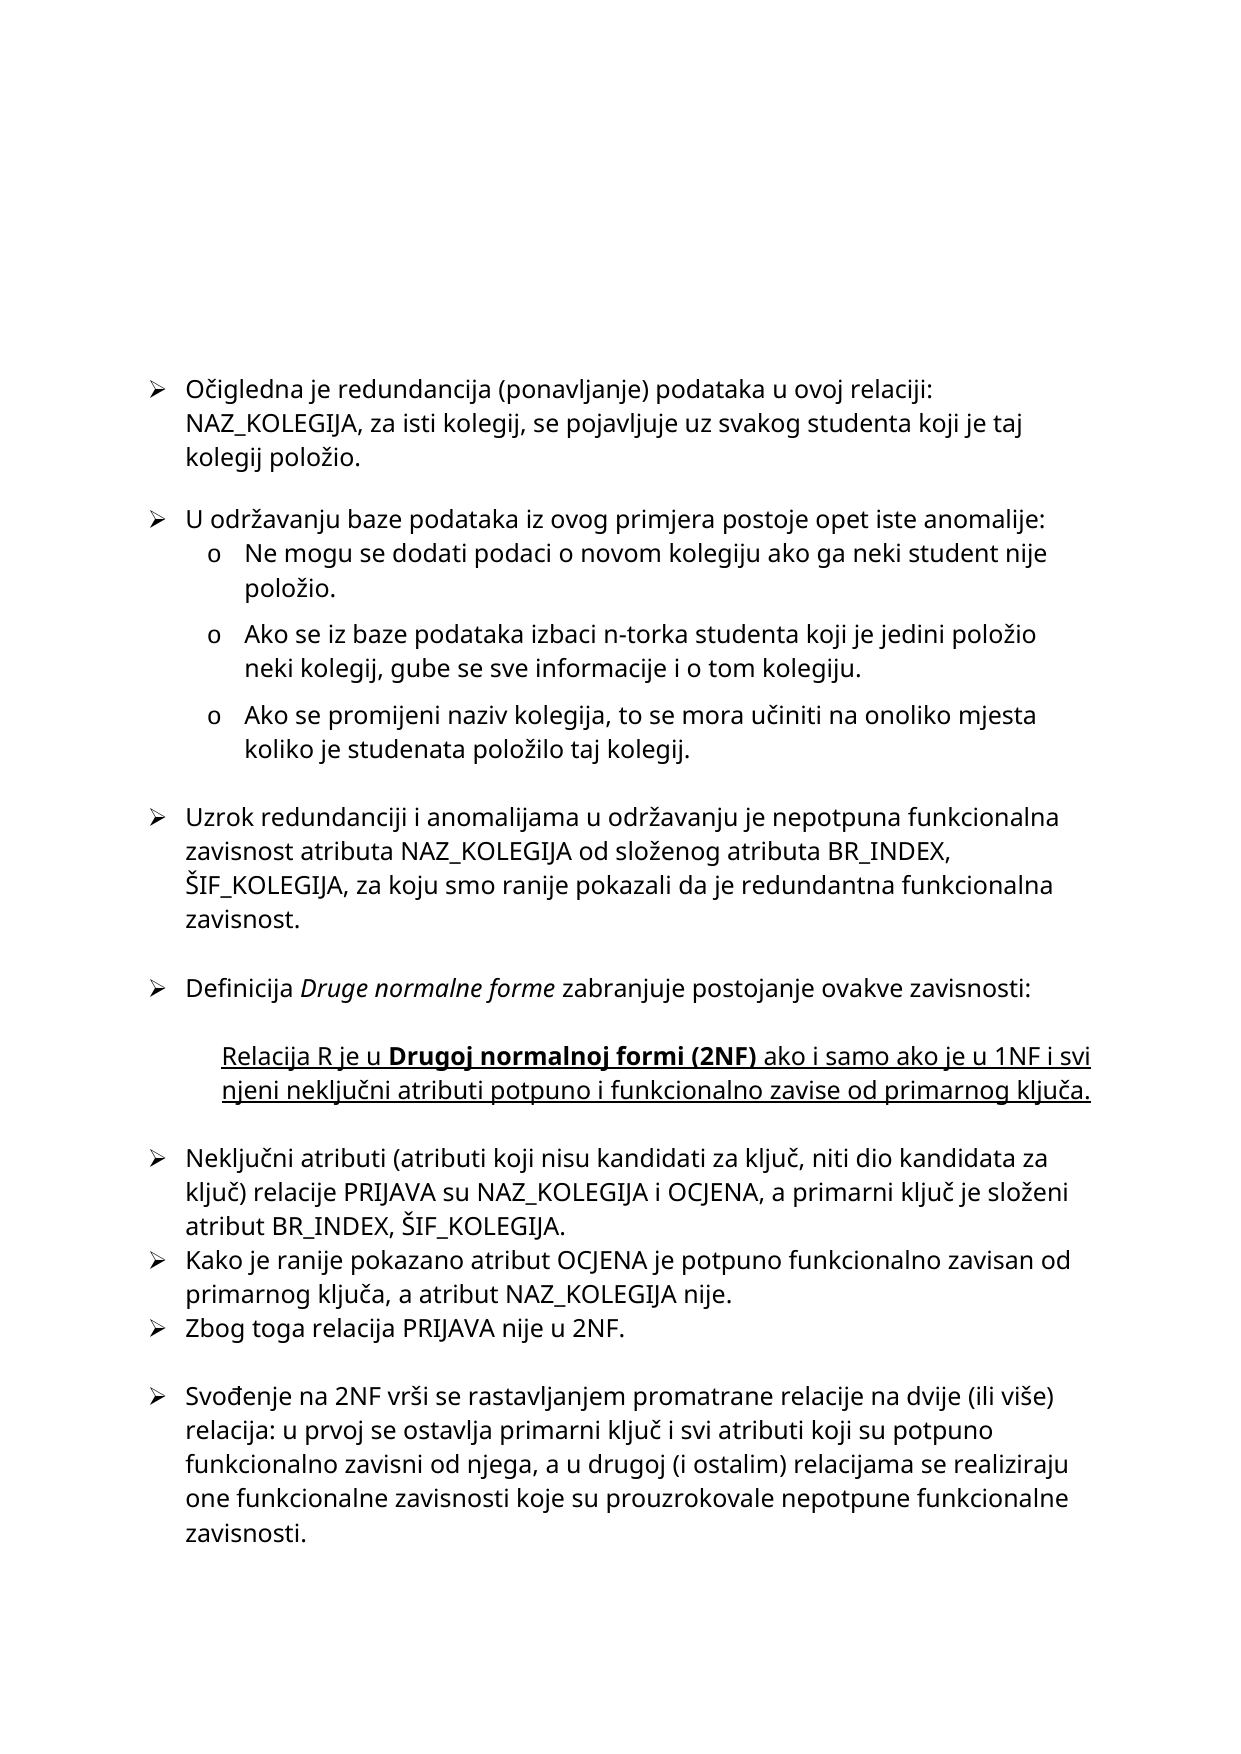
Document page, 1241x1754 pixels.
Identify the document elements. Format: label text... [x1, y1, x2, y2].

list Ne mogu se dodati podaci o novom kolegiju ako ga neki student nije položio. [207, 536, 1093, 604]
list Uzrok redundanciji i anomalijama u održavanju je nepotpuna funkcionalna zavisnost atributa NAZ_KOLEGIJA od složenog atributa BR_INDEX, ŠIF_KOLEGIJA, za koju smo ranije pokazali da je redundantna funkcionalna zavisnost. [148, 800, 1093, 936]
list Zbog toga relacija PRIJAVA nije u 2NF. [148, 1311, 1093, 1345]
list Ako se iz baze podataka izbaci n-torka studenta koji je jedini položio neki kolegij, gube se sve informacije i o tom kolegiju. [207, 617, 1093, 685]
list Svođenje na 2NF vrši se rastavljanjem promatrane relacije na dvije (ili više) relacija: u prvoj se ostavlja primarni ključ i svi atributi koji su potpuno funkcionalno zavisni od njega, a u drugoj (i ostalim) relacijama se realiziraju one funkcionalne zavisnosti koje su prouzrokovale nepotpune funkcionalne zavisnosti. [148, 1379, 1093, 1549]
list Ako se promijeni naziv kolegija, to se mora učiniti na onoliko mjesta koliko je studenata položilo taj kolegij. [207, 697, 1093, 766]
list Očigledna je redundancija (ponavljanje) podataka u ovoj relaciji: NAZ_KOLEGIJA, za isti kolegij, se pojavljuje uz svakog studenta koji je taj kolegij položio. [148, 372, 1093, 474]
list Definicija Druge normalne forme zabranjuje postojanje ovakve zavisnosti: [148, 970, 1093, 1004]
text Relacija R je u Drugoj normalnoj formi (2NF) ako i samo ako je u 1NF i svi njeni neključni atributi potpuno i funkcionalno zavise od primarnog ključa. [221, 1038, 1093, 1106]
list Neključni atributi (atributi koji nisu kandidati za ključ, niti dio kandidata za ključ) relacije PRIJAVA su NAZ_KOLEGIJA i OCJENA, a primarni ključ je složeni atribut BR_INDEX, ŠIF_KOLEGIJA. [148, 1141, 1093, 1243]
list U održavanju baze podataka iz ovog primjera postoje opet iste anomalije: [148, 502, 1093, 536]
list Kako je ranije pokazano atribut OCJENA je potpuno funkcionalno zavisan od primarnog ključa, a atribut NAZ_KOLEGIJA nije. [148, 1243, 1093, 1311]
